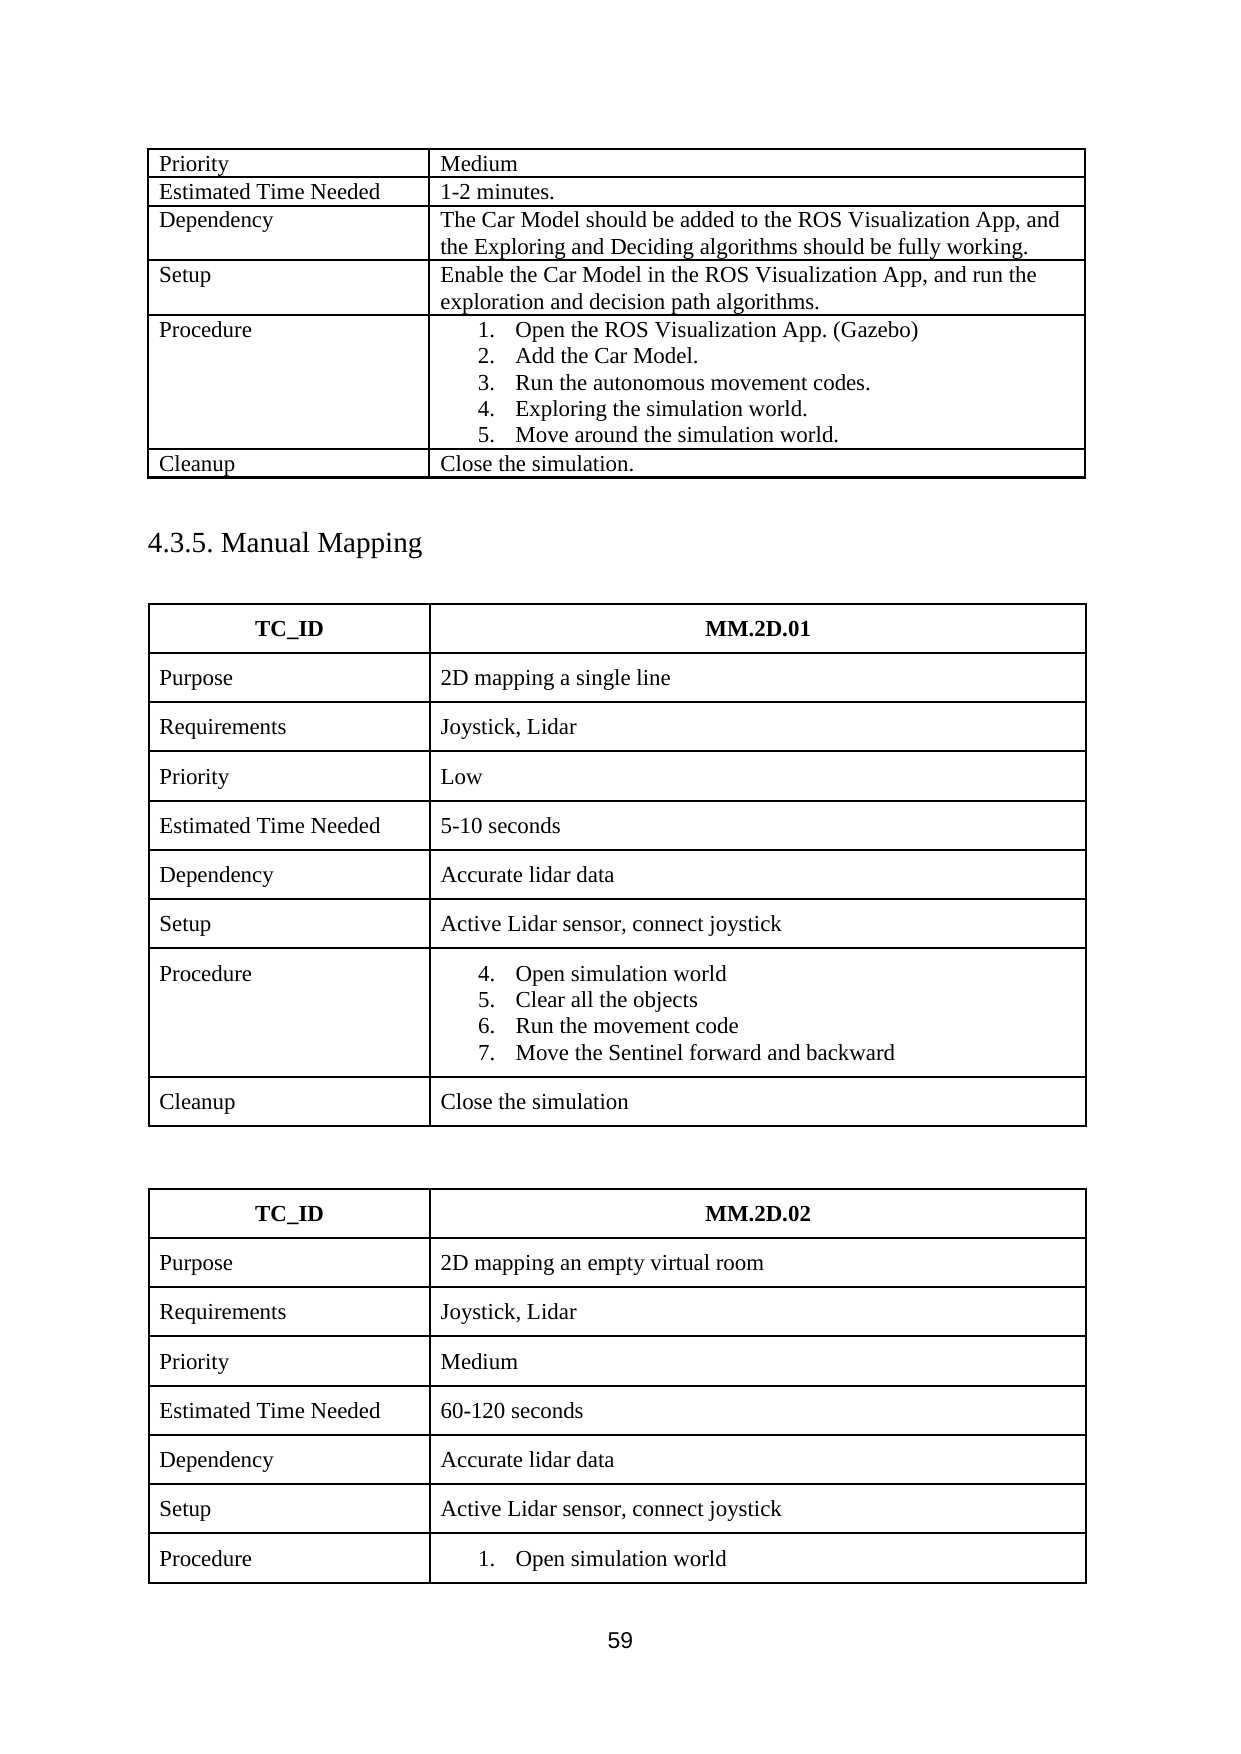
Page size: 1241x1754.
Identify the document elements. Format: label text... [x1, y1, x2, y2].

table_cell Accurate lidar data [431, 1436, 1085, 1483]
table_cell 60-120 seconds [431, 1387, 1085, 1434]
table_cell Medium [431, 1337, 1085, 1384]
table_header MM.2D.01 [431, 605, 1085, 652]
table_cell Active Lidar sensor, connect joystick [431, 900, 1085, 947]
table_cell Procedure [149, 316, 428, 448]
table_cell Cleanup [150, 1078, 429, 1125]
table_cell Joystick, Lidar [431, 1288, 1085, 1335]
table_cell 2D mapping an empty virtual room [431, 1239, 1085, 1286]
table_cell Procedure [150, 949, 429, 1076]
table_cell Setup [150, 900, 429, 947]
table_cell Procedure [150, 1534, 429, 1582]
table_header MM.2D.02 [431, 1190, 1085, 1237]
table_header TC_ID [150, 605, 429, 652]
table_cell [431, 1534, 1085, 1582]
table_cell Open the ROS Visualization App. (Gazebo) Add the Car Model. Run the autonomous movement codes. Exploring the simulation world. Move around the simulation world. [430, 316, 1084, 448]
table_cell Estimated Time Needed [150, 802, 429, 849]
table_cell 2D mapping a single line [431, 654, 1085, 701]
table_cell 5-10 seconds [431, 802, 1085, 849]
table_cell Requirements [150, 1288, 429, 1335]
table_cell Accurate lidar data [431, 851, 1085, 898]
table_cell Active Lidar sensor, connect joystick [431, 1485, 1085, 1532]
table_cell 1-2 minutes. [430, 178, 1084, 204]
table_cell Close the simulation [431, 1078, 1085, 1125]
table_cell The Car Model should be added to the ROS Visualization App, and the Exploring and Deciding algorithms should be fully working. [430, 207, 1084, 259]
table_cell Close the simulation. [430, 450, 1084, 476]
table_cell Dependency [150, 851, 429, 898]
table_cell Low [431, 752, 1085, 799]
table_cell Priority [150, 1337, 429, 1384]
table_cell Requirements [150, 703, 429, 750]
table_cell Joystick, Lidar [431, 703, 1085, 750]
table_cell Dependency [149, 207, 428, 259]
table_cell Priority [149, 150, 428, 176]
table_cell Medium [430, 150, 1084, 176]
table_cell Setup [149, 261, 428, 314]
table_cell Estimated Time Needed [149, 178, 428, 204]
table_cell Priority [150, 752, 429, 799]
table_cell Setup [150, 1485, 429, 1532]
subtitle 4.3.5. Manual Mapping [148, 525, 1093, 559]
table_cell Enable the Car Model in the ROS Visualization App, and run the exploration and decision path algorithms. [430, 261, 1084, 314]
table_cell Purpose [150, 1239, 429, 1286]
table_cell Estimated Time Needed [150, 1387, 429, 1434]
table_cell Dependency [150, 1436, 429, 1483]
table_cell Purpose [150, 654, 429, 701]
table_header TC_ID [150, 1190, 429, 1237]
table_cell Open simulation world Clear all the objects Run the movement code Move the Sentinel forward and backward [431, 949, 1085, 1076]
table_cell Cleanup [149, 450, 428, 476]
